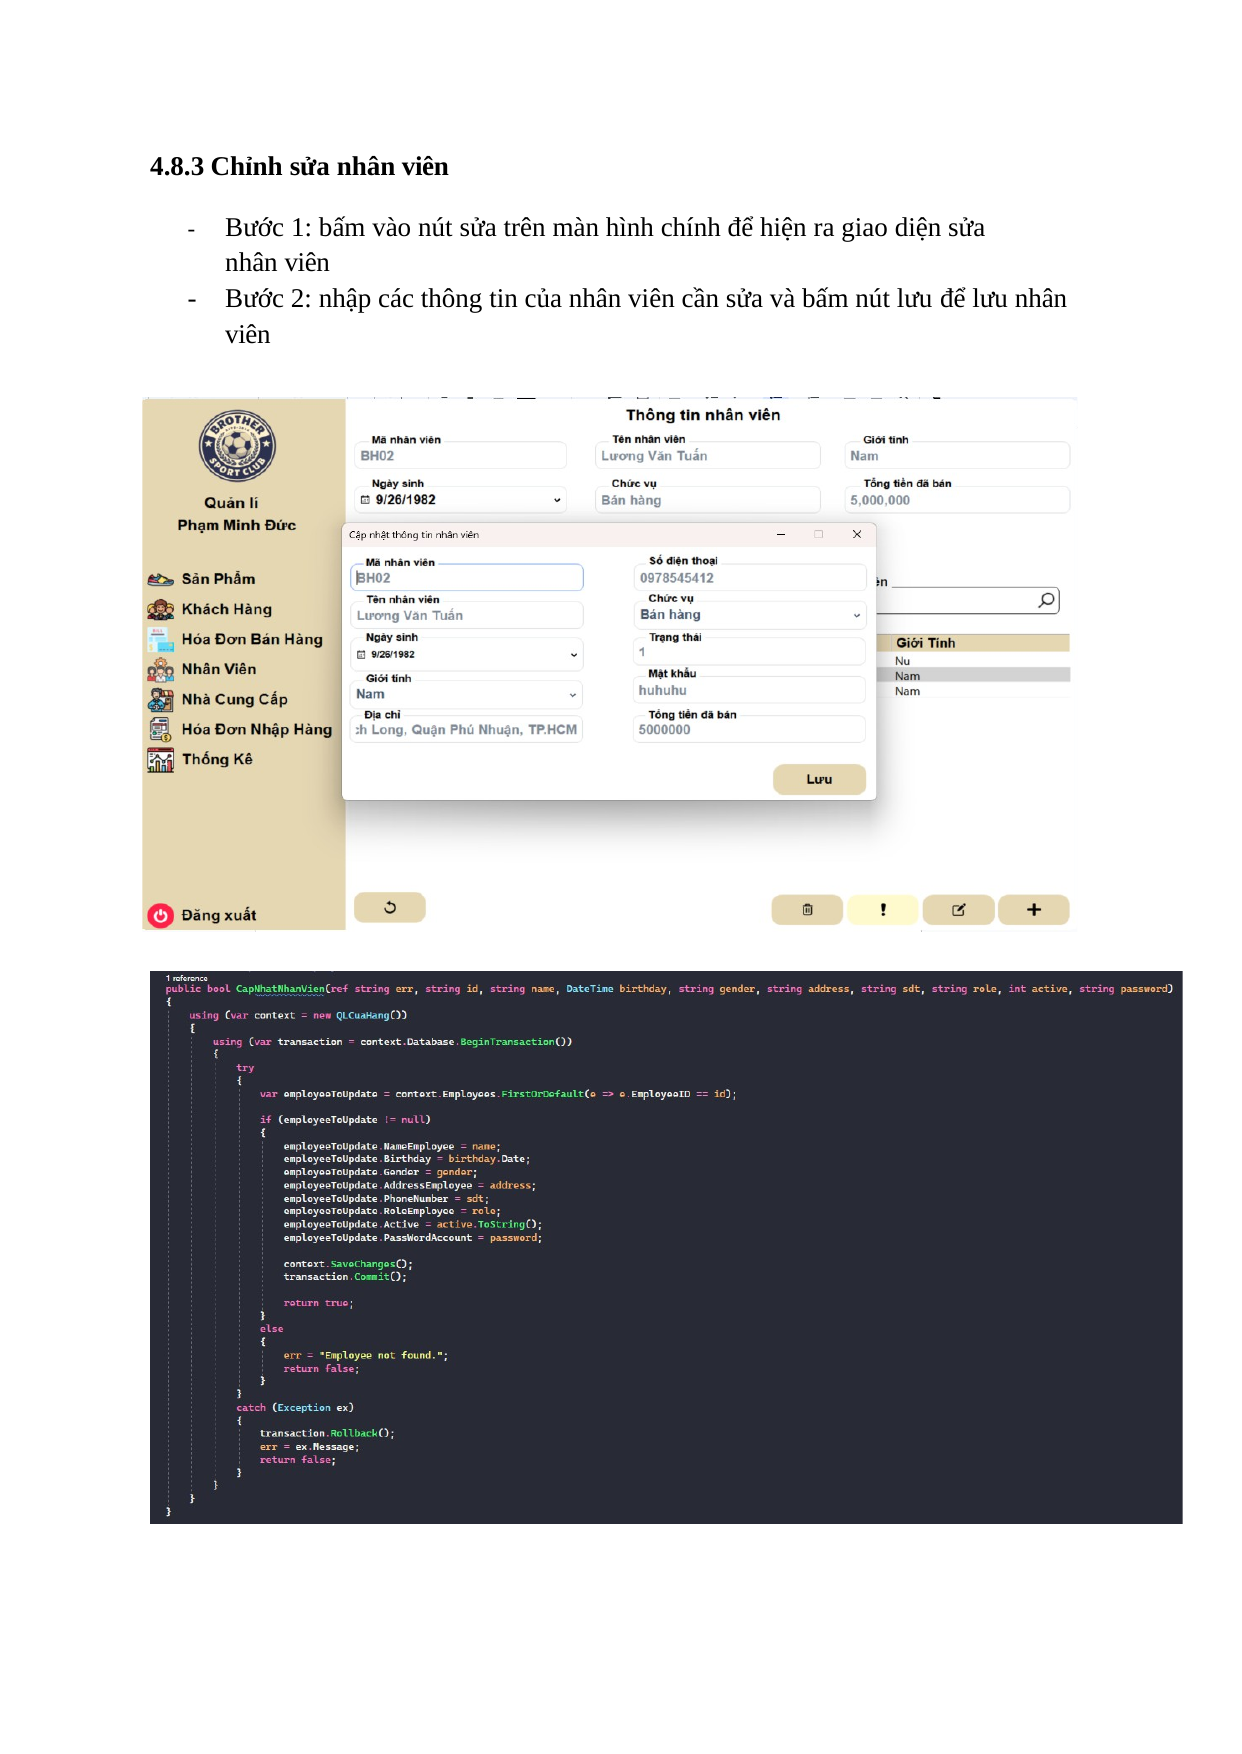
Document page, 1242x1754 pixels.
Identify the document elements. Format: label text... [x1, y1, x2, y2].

picture [150, 971, 1183, 1524]
subtitle Chỉnh sửa nhân viên [150, 150, 1229, 181]
list Bước 1: bấm vào nút sửa trên màn hình chính để hiện ra giao diện sửa nhân viên [187, 211, 1044, 278]
picture [142, 397, 1078, 932]
list Bước 2: nhập các thông tin của nhân viên cần sửa và bấm nút lưu để lưu nhân viên [187, 282, 1089, 349]
